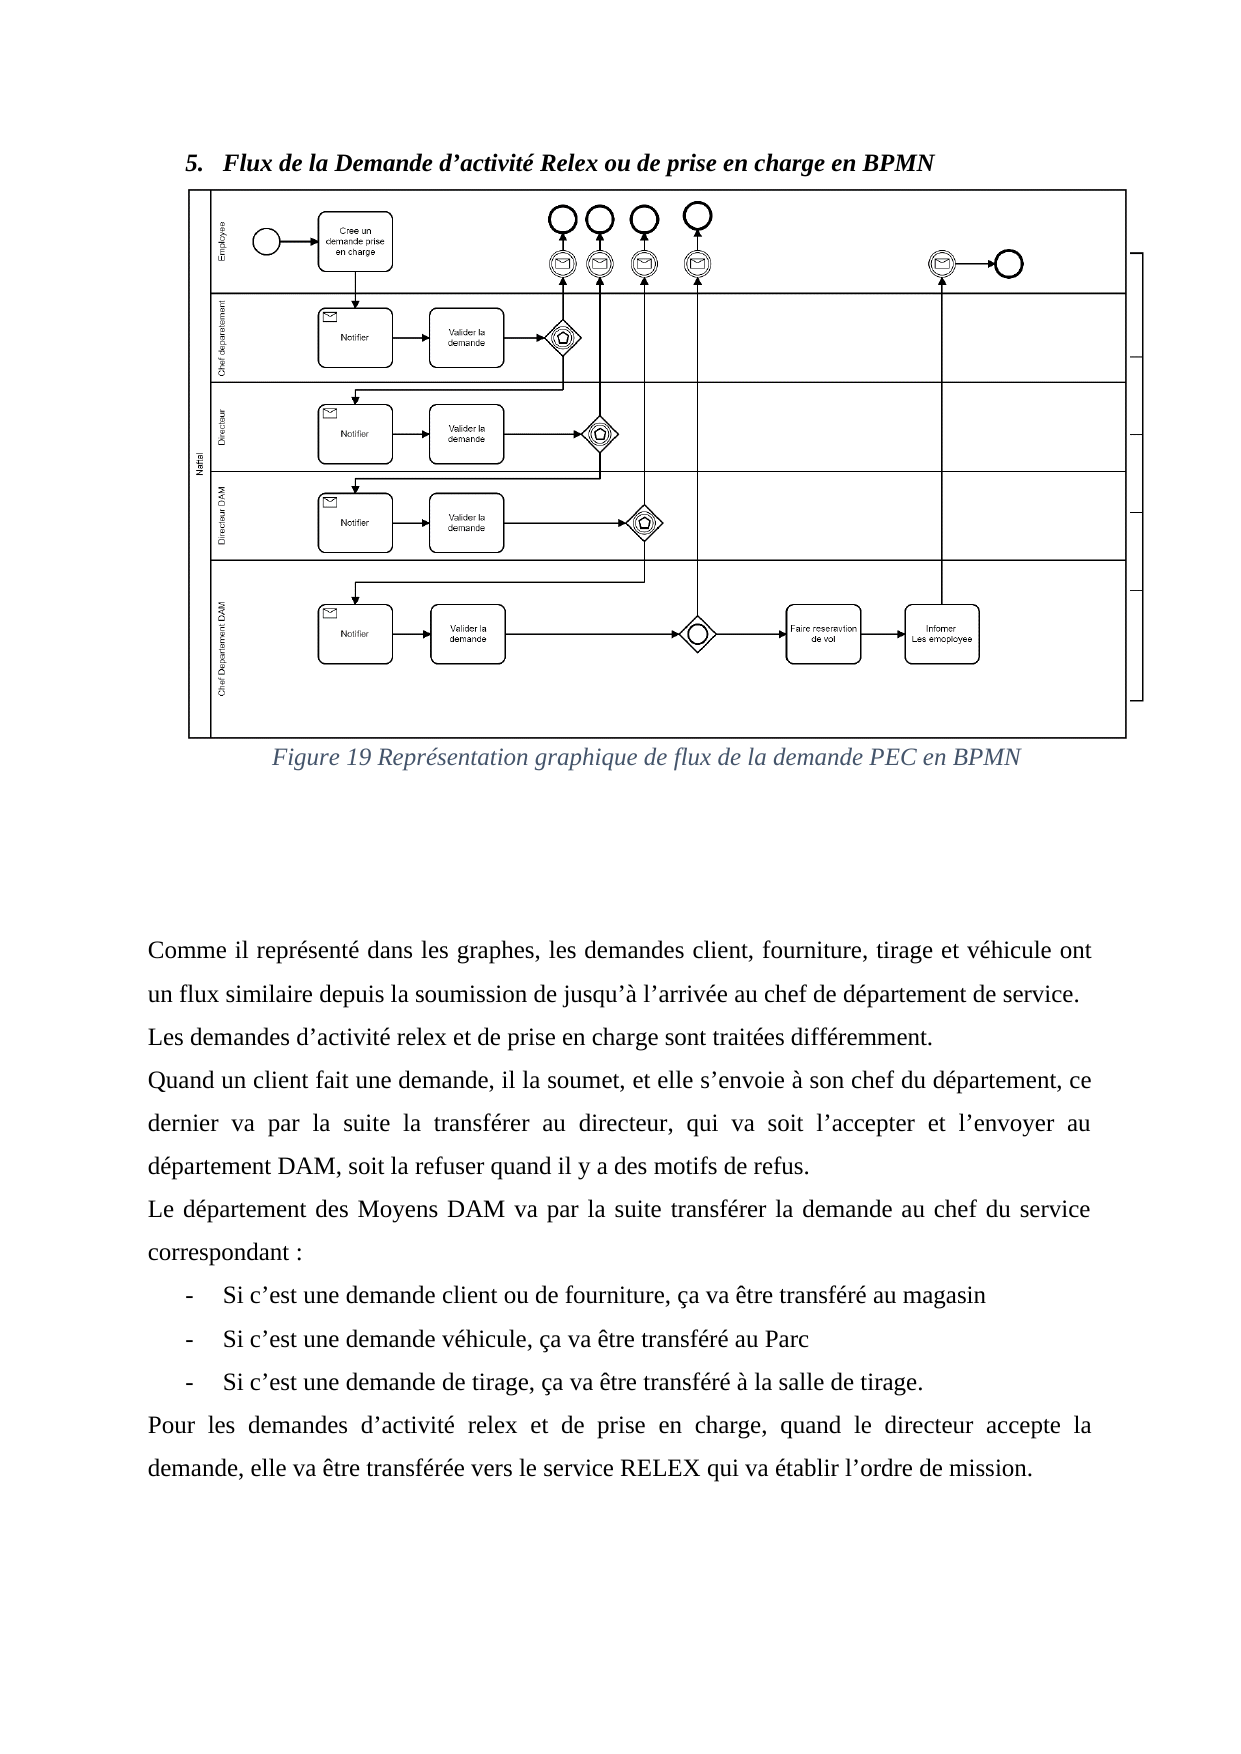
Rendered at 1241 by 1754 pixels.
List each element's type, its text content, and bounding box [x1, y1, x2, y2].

list Si c’est une demande véhicule, ça va être transféré au Parc [185, 1324, 1092, 1352]
text Quand un client fait une demande, il la soumet, et elle s’envoie à son chef du département, ce dernier va par la suite la transférer au directeur, qui va soit l’accepter et l’envoyer au département DAM, soit la refuser quand il y a des motifs de refus. [148, 1065, 1092, 1180]
text Les demandes d’activité relex et de prise en charge sont traitées différemment. [148, 1022, 1092, 1051]
list Si c’est une demande client ou de fourniture, ça va être transféré au magasin [185, 1281, 1092, 1309]
list Si c’est une demande de tirage, ça va être transféré à la salle de tirage. [185, 1367, 1092, 1396]
list Flux de la Demande d’activité Relex ou de prise en charge en BPMN [185, 148, 1092, 176]
text Comme il représenté dans les graphes, les demandes client, fourniture, tirage et véhicule ont un flux similaire depuis la soumission de jusqu’à l’arrivée au chef de département de service. [148, 936, 1092, 1007]
text Pour les demandes d’activité relex et de prise en charge, quand le directeur accepte la demande, elle va être transférée vers le service RELEX qui va établir l’ordre de mission. [148, 1410, 1092, 1482]
text Le département des Moyens DAM va par la suite transférer la demande au chef du service correspondant : [148, 1194, 1092, 1266]
picture [184, 185, 1146, 742]
